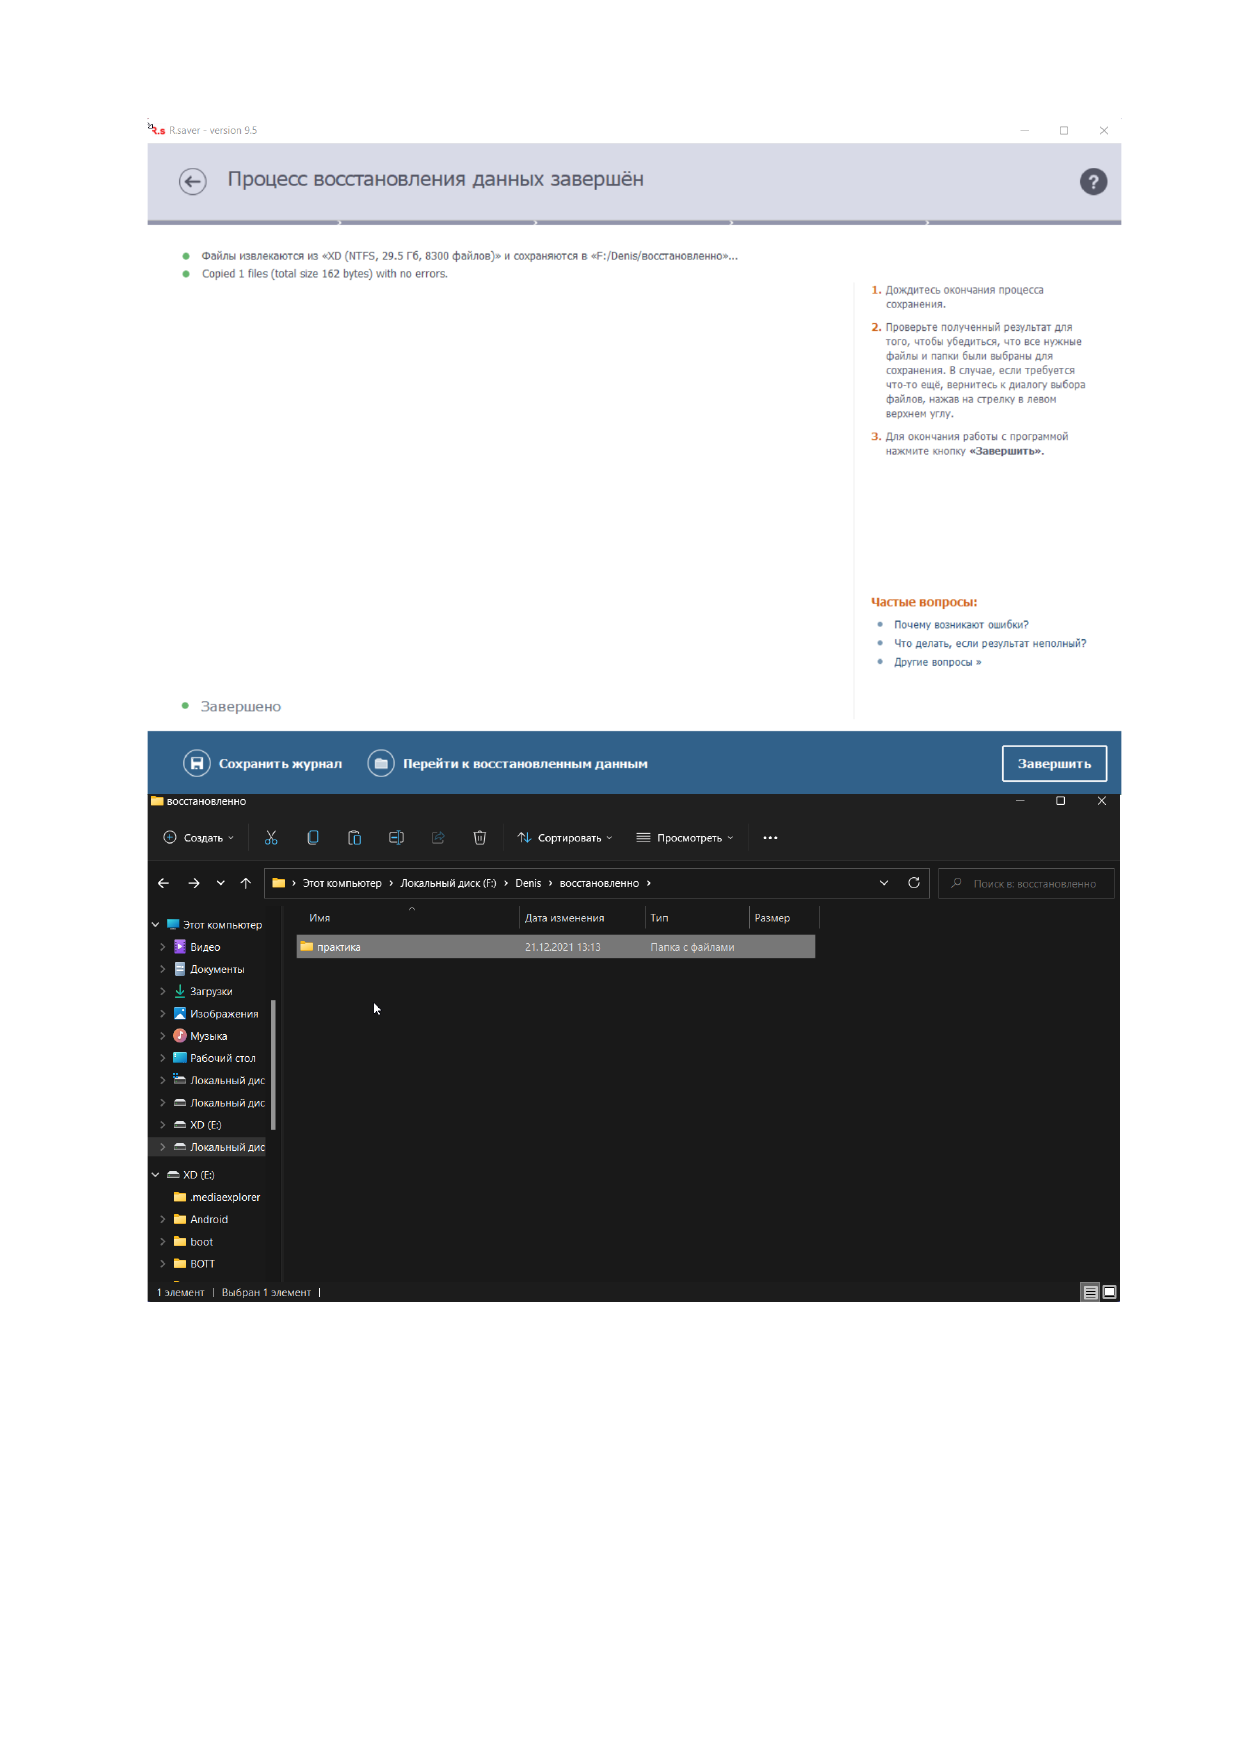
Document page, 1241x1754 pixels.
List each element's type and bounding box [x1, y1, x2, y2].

picture [147, 118, 1122, 1302]
